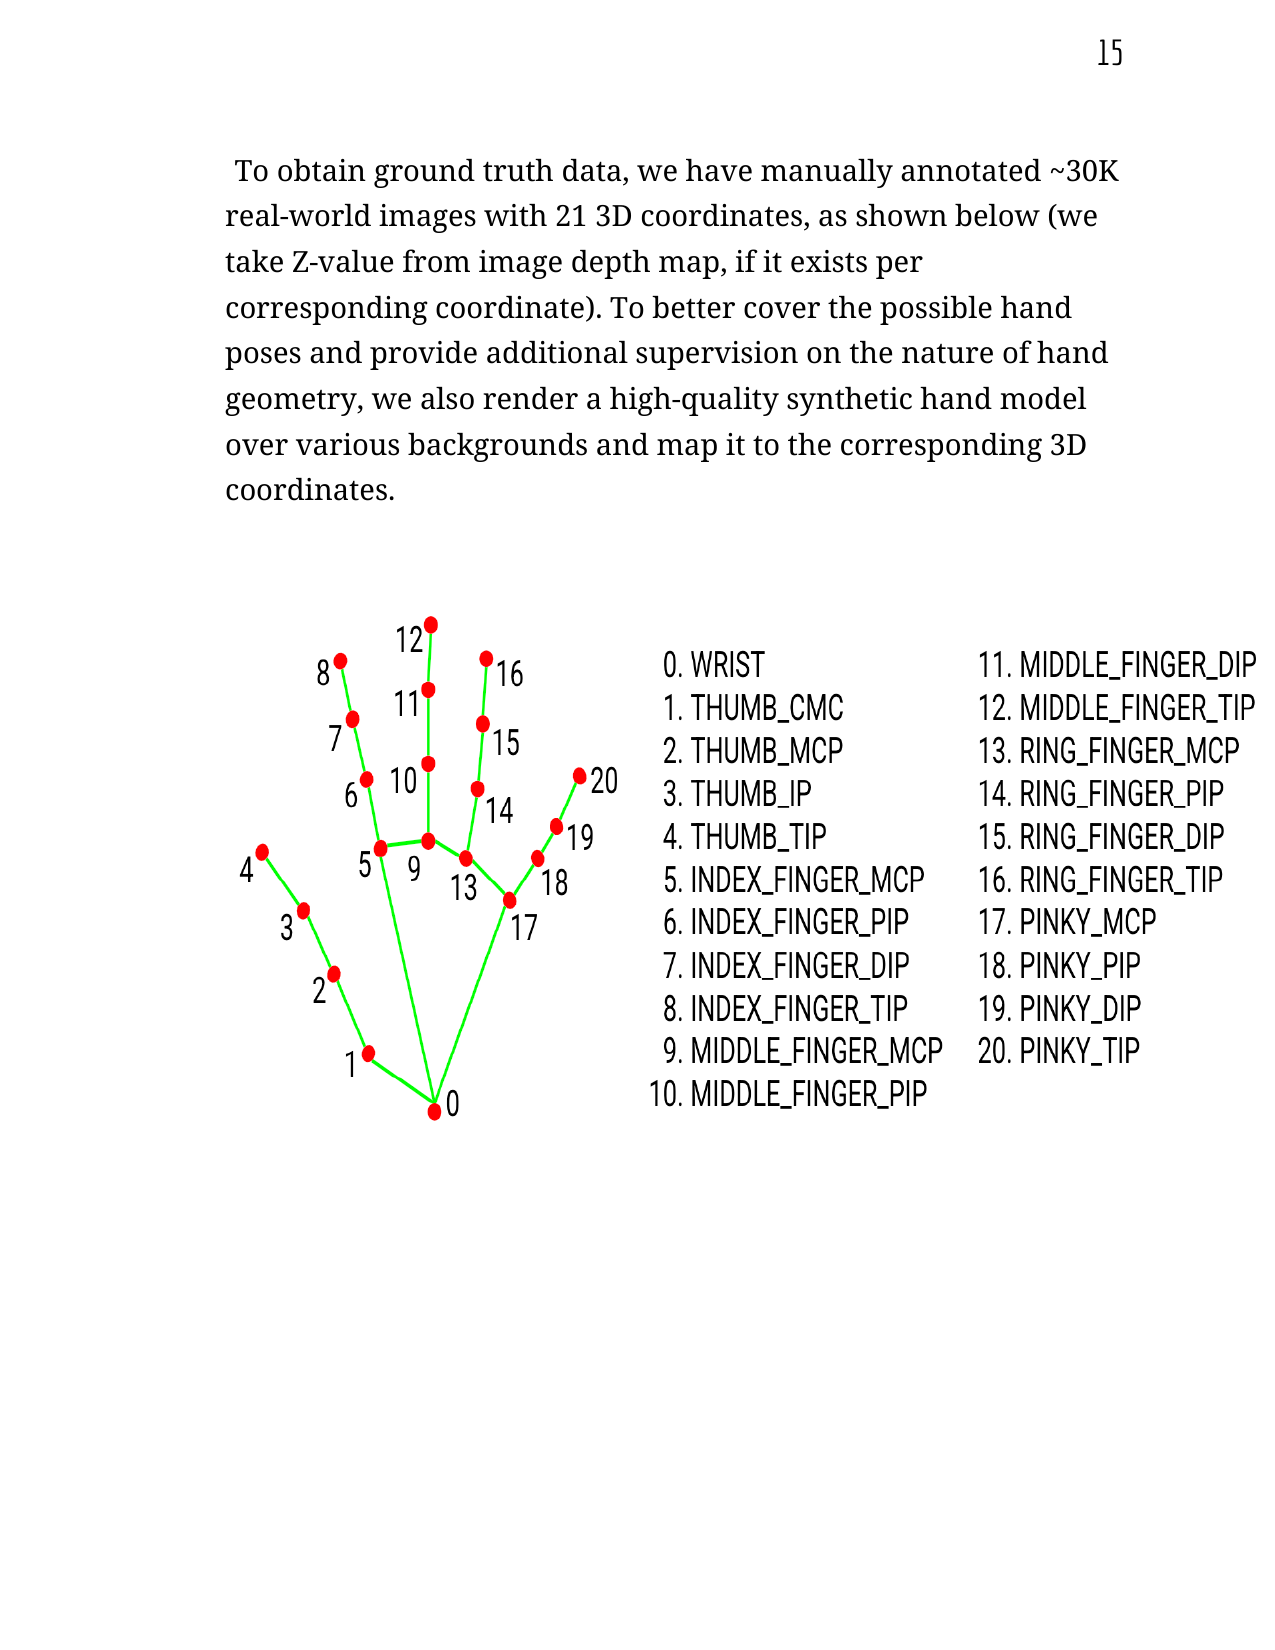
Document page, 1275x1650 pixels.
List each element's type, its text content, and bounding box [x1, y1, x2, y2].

text To obtain ground truth data, we have manually annotated ~30K real-world images with 21 3D coordinates, as shown below (we take Z-value from image depth map, if it exists per corresponding coordinate). To better cover the possible hand poses and provide additional supervision on the nature of hand geometry, we also render a high-quality synthetic hand model over various backgrounds and map it to the corresponding 3D coordinates. [225, 150, 1125, 509]
picture [234, 610, 1261, 1127]
